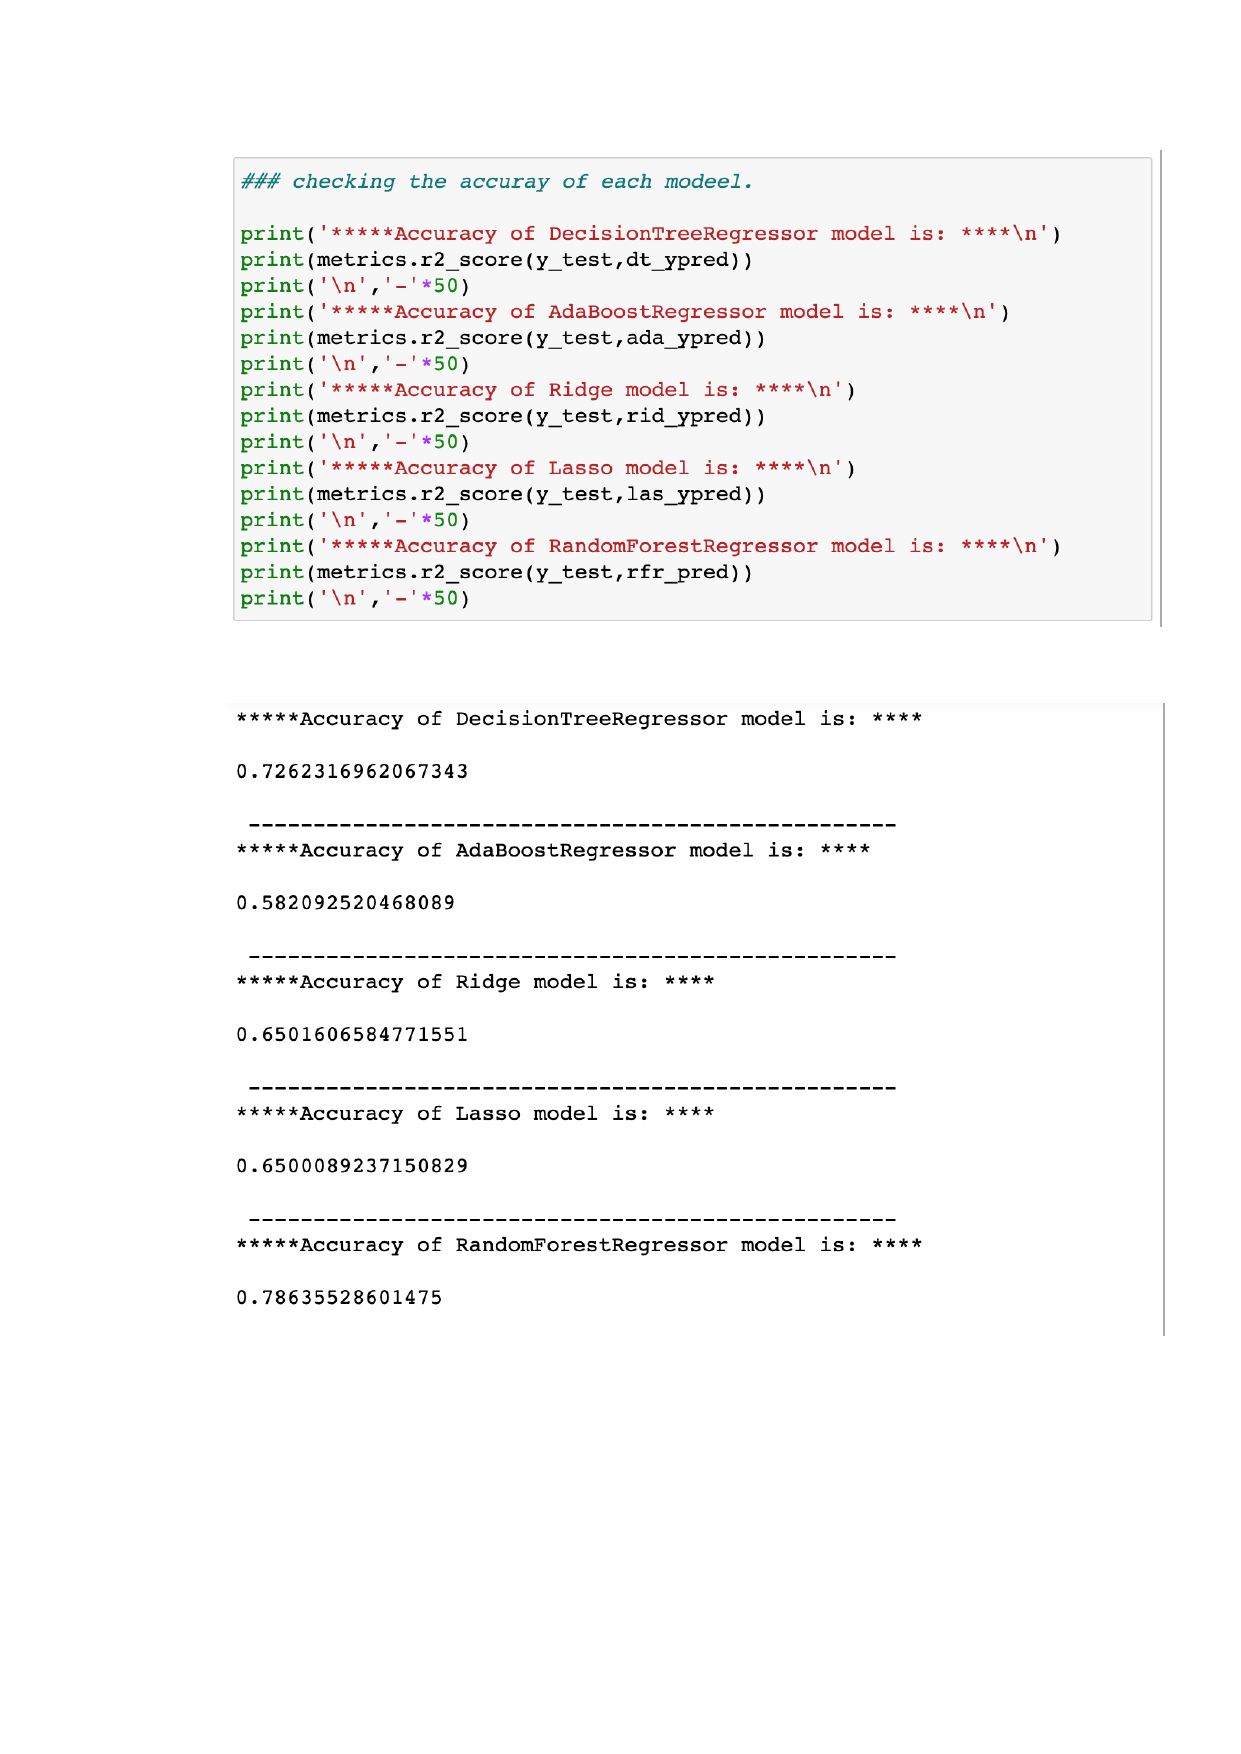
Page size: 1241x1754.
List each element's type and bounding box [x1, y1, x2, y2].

picture [225, 150, 1166, 627]
picture [225, 703, 1166, 1336]
